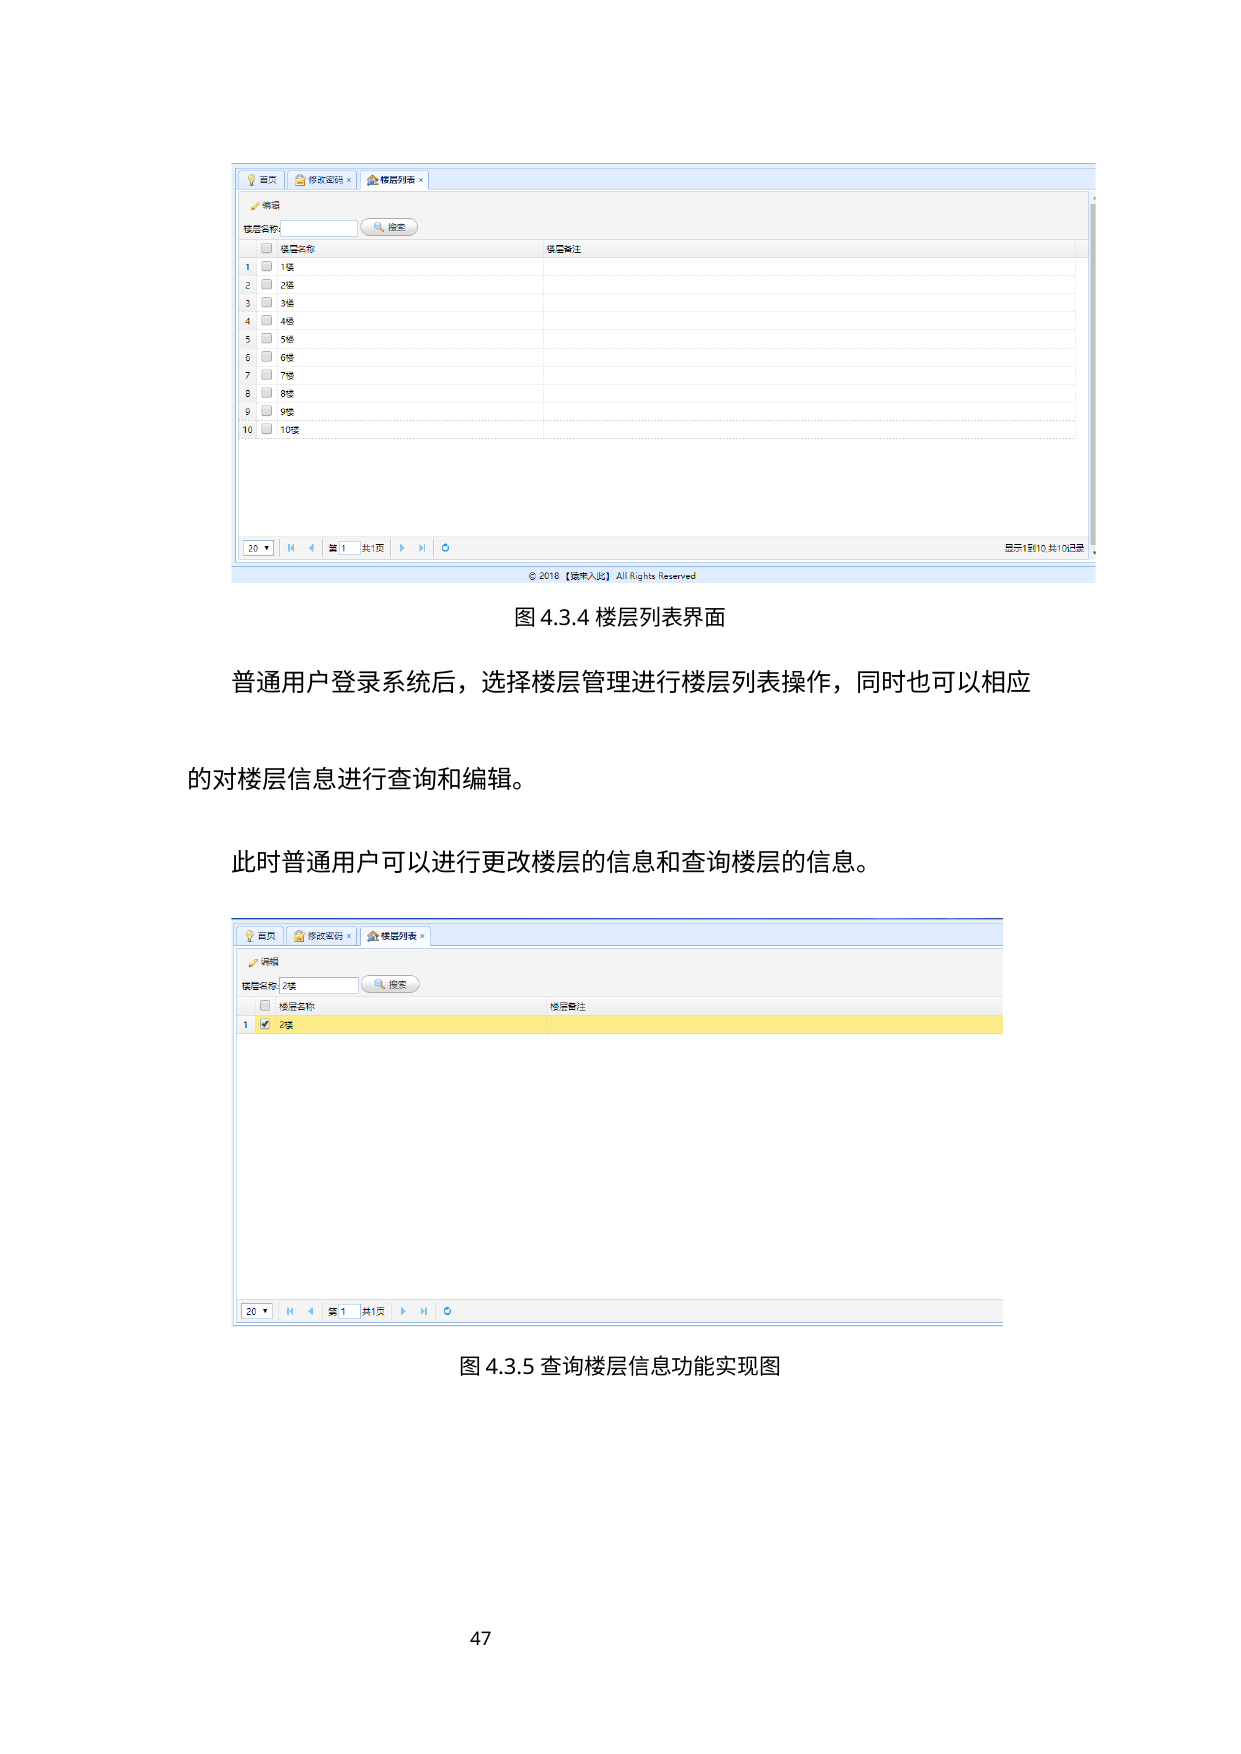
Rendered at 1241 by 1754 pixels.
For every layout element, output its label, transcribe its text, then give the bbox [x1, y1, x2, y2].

picture [231, 918, 1003, 1327]
picture [231, 163, 1096, 583]
text 图4.3.5 查询楼层信息功能实现图 [187, 1349, 1053, 1381]
text 此时普通用户可以进行更改楼层的信息和查询楼层的信息。 [187, 828, 1053, 893]
text 普通用户登录系统后，选择楼层管理进行楼层列表操作，同时也可以相应的对楼层信息进行查询和编辑。 [187, 648, 1053, 810]
text 图4.3.4 楼层列表界面 [187, 599, 1053, 632]
